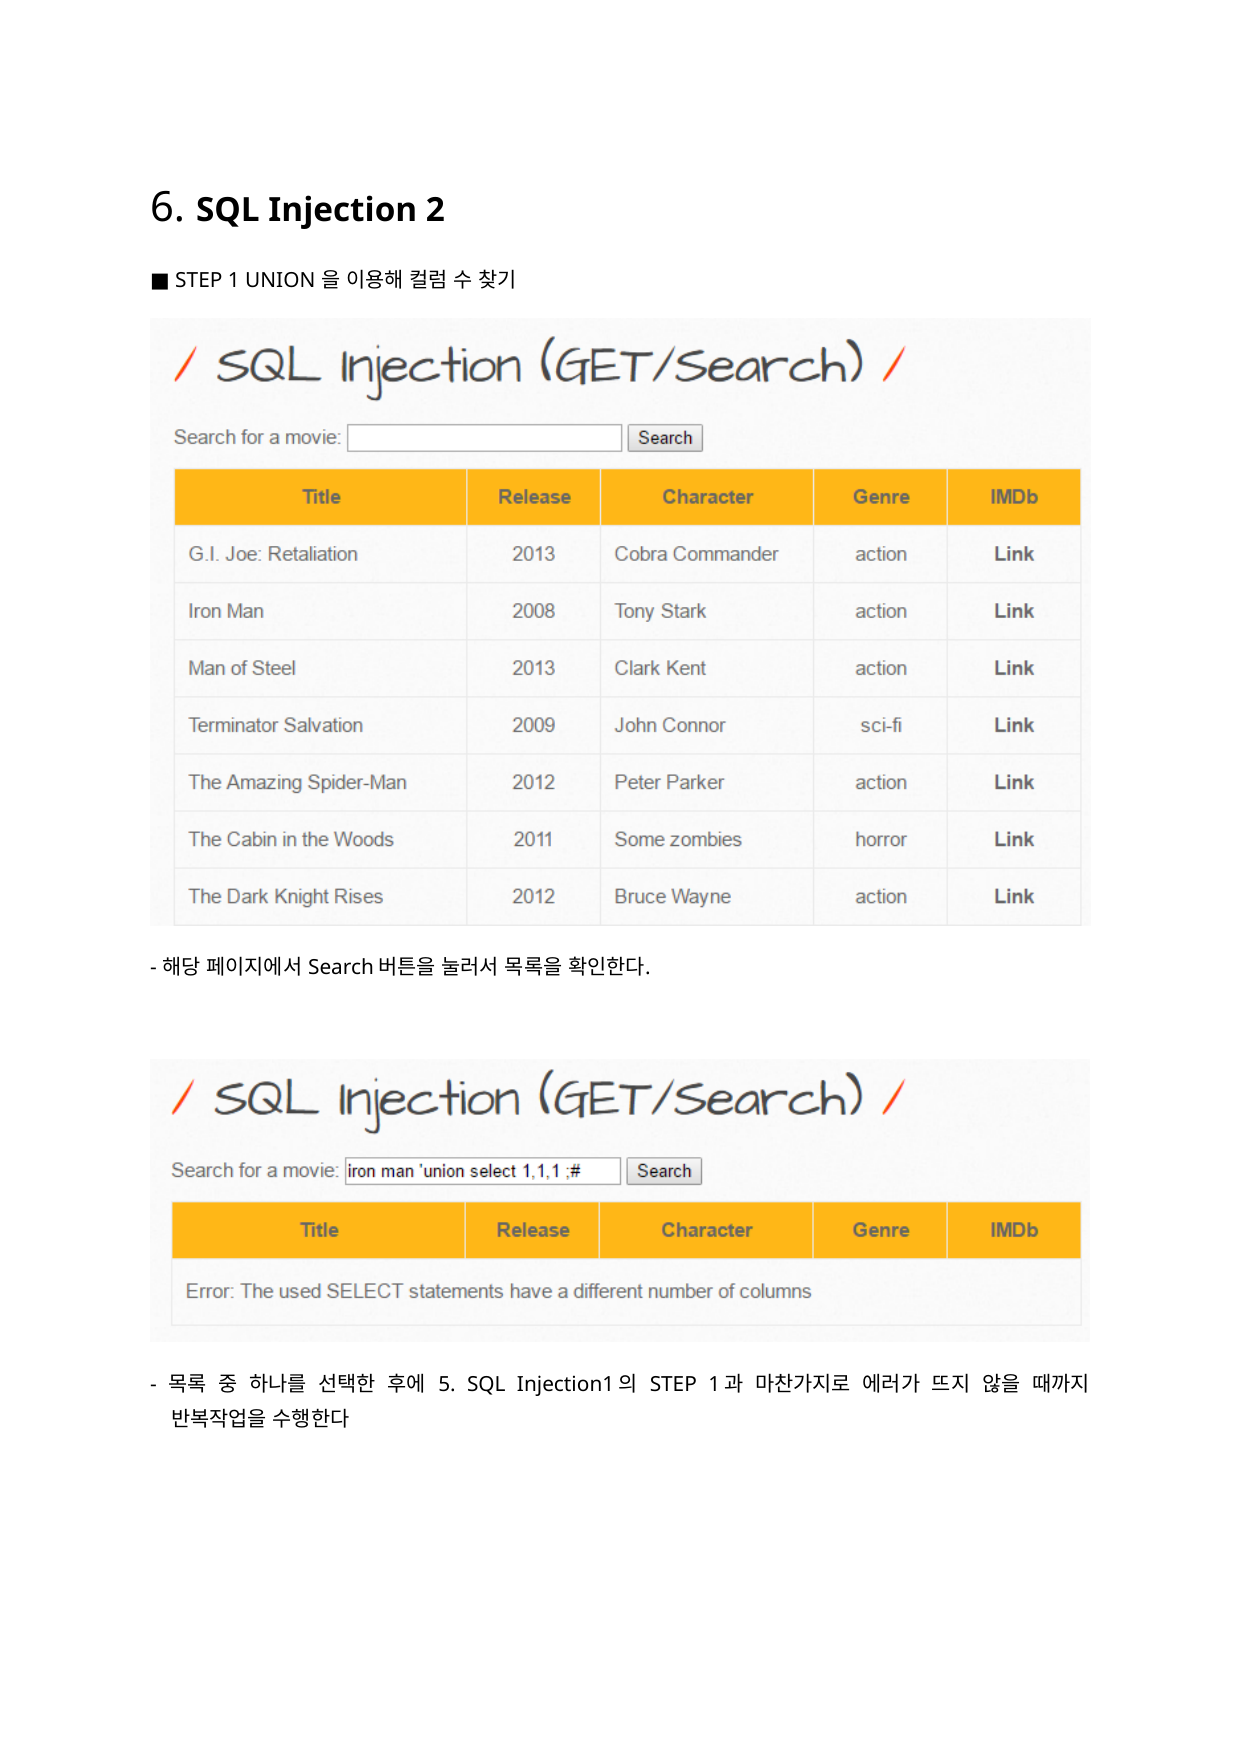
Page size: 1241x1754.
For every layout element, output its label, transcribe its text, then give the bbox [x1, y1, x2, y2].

text - 해당 페이지에서 Search버튼을 눌러서 목록을 확인한다. [150, 950, 1090, 981]
picture [150, 1059, 1090, 1342]
text - 목록 중 하나를 선택한 후에 5. SQL Injection1의 STEP 1과 마찬가지로 에러가 뜨지 않을 때까지 반복작업을 수행한다 [150, 1367, 1090, 1432]
picture [150, 318, 1091, 926]
subtitle ■ STEP 1 UNION 을 이용해 컬럼 수 찾기 [150, 263, 1090, 293]
subtitle 6. SQL Injection 2 [150, 177, 1090, 234]
